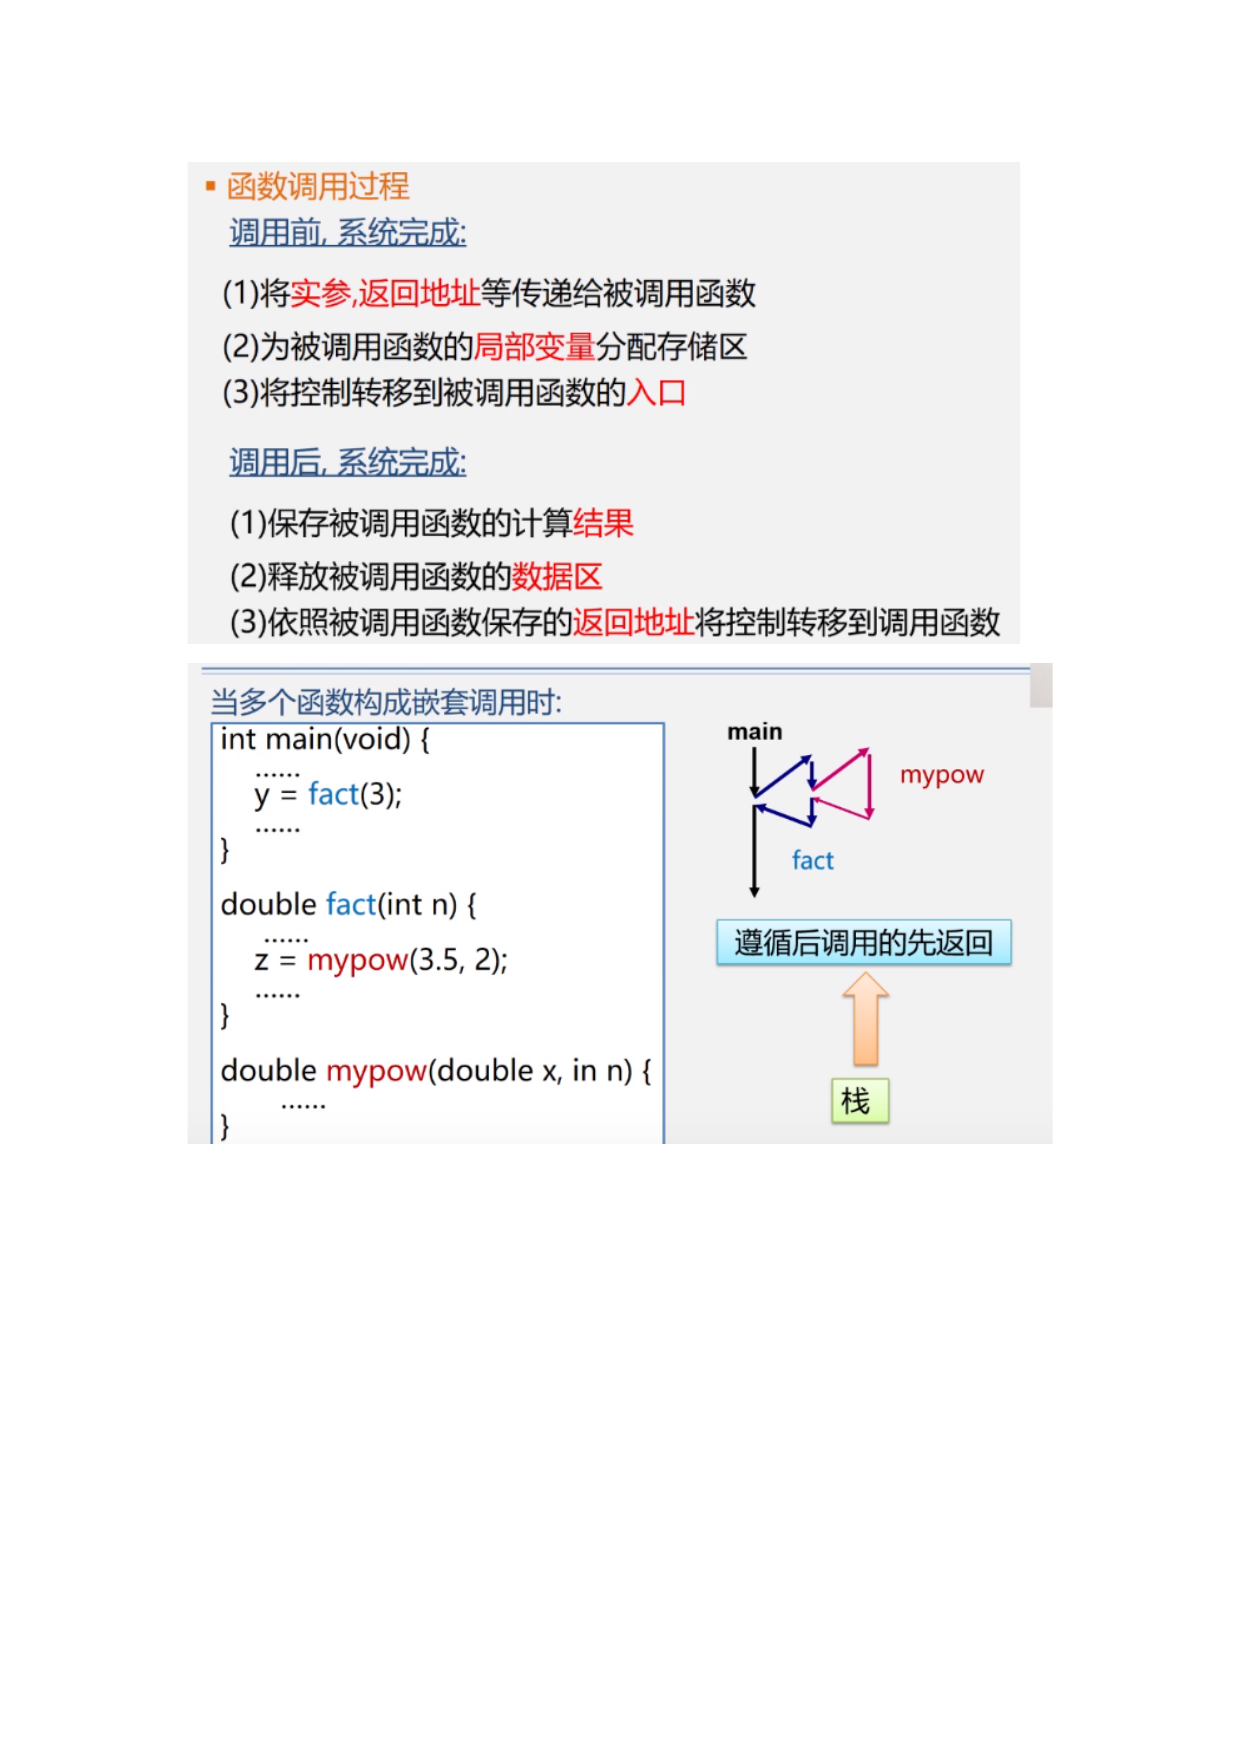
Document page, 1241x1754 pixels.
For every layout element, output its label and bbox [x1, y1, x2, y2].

picture [187, 663, 1053, 1144]
picture [187, 162, 1021, 644]
